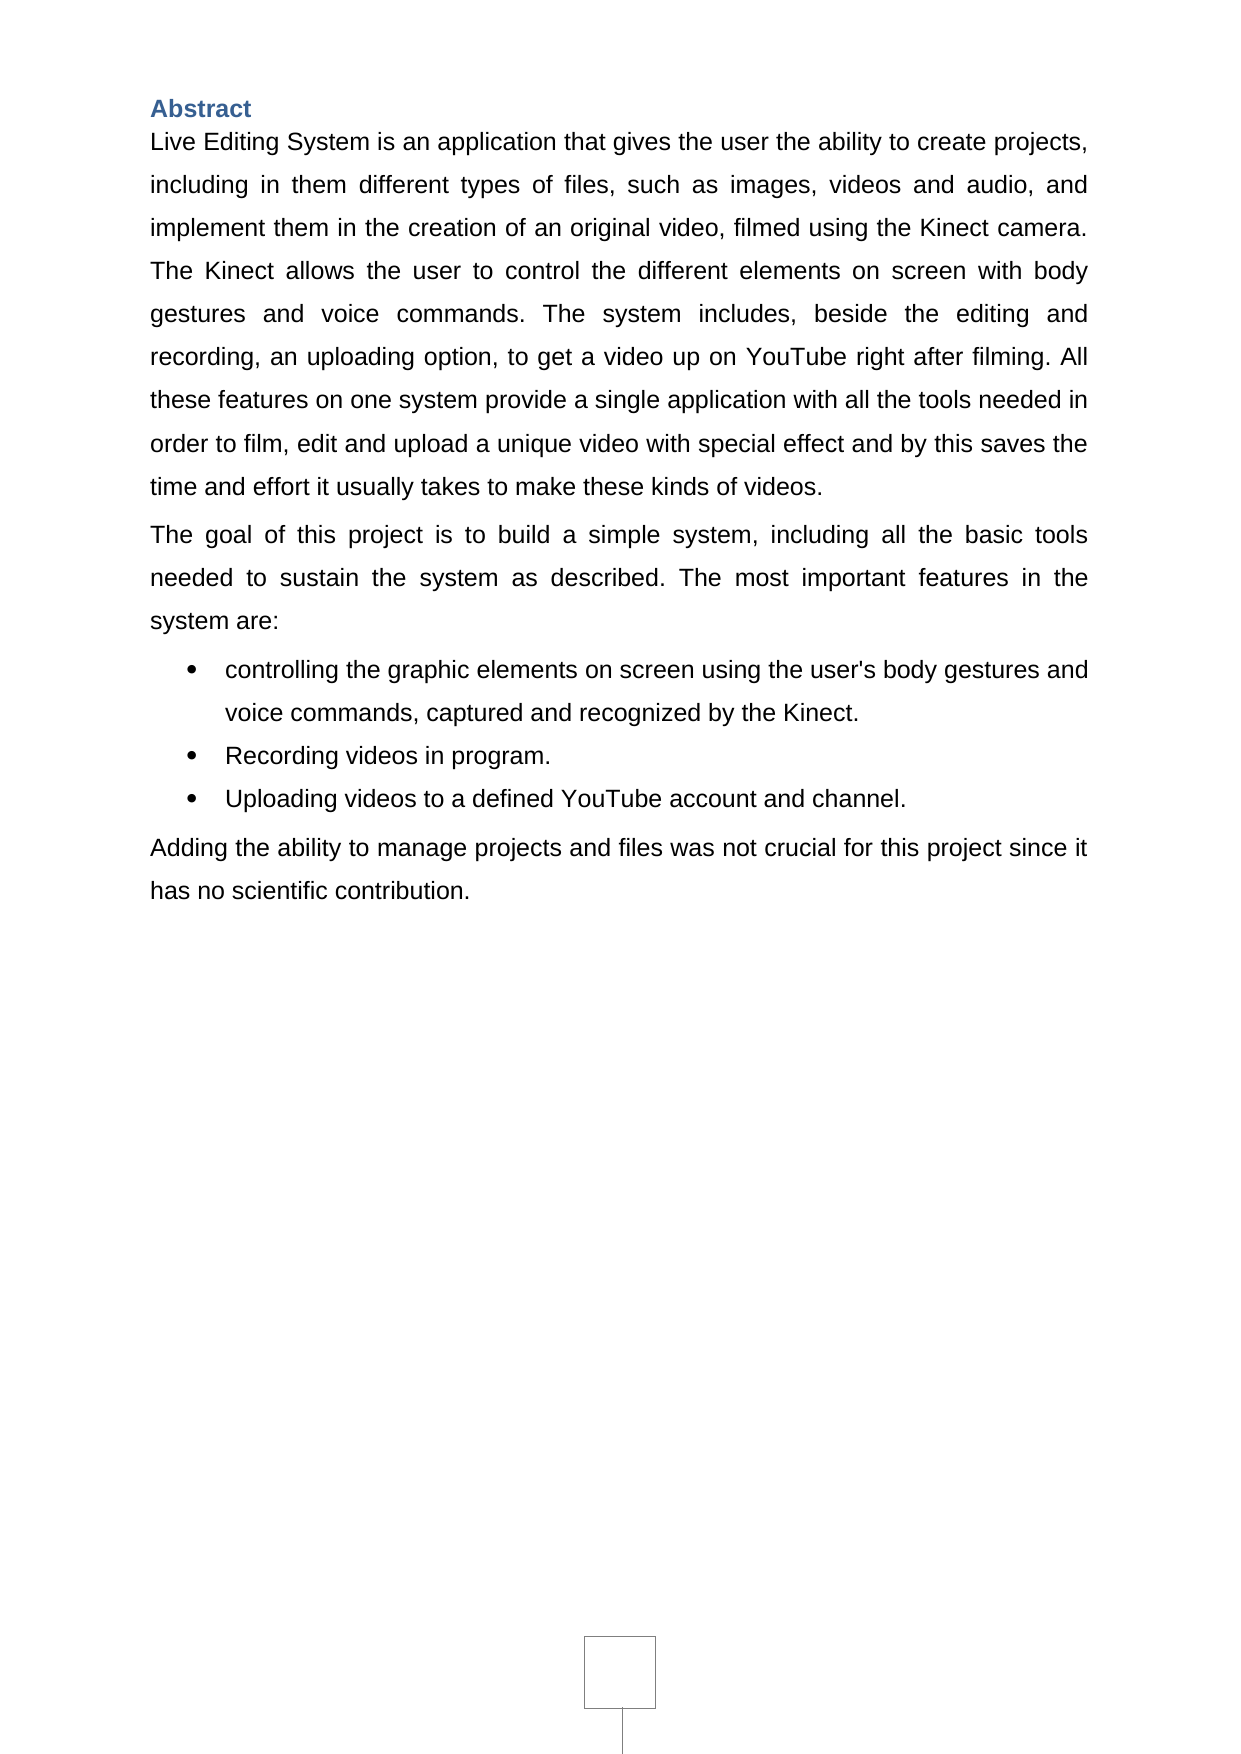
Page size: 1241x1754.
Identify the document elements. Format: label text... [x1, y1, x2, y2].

text Adding the ability to manage projects and files was not crucial for this project since it has no scientific contribution. [150, 833, 1090, 904]
text The goal of this project is to build a simple system, including all the basic tools needed to sustain the system as described. The most important features in the system are: [150, 520, 1090, 635]
list controlling the graphic elements on screen using the user's body gestures and voice commands, captured and recognized by the Kinect. [187, 655, 1090, 727]
text Live Editing System is an application that gives the user the ability to create projects, including in them different types of files, such as images, videos and audio, and implement them in the creation of an original video, filmed using the Kinect camera. The Kinect allows the user to control the different elements on screen with body gestures and voice commands. The system includes, beside the editing and recording, an uploading option, to get a video up on YouTube right after filming. All these features on one system provide a single application with all the tools needed in order to film, edit and upload a unique video with special effect and by this saves the time and effort it usually takes to make these kinds of videos. [150, 127, 1090, 501]
list Uploading videos to a defined YouTube account and channel. [187, 784, 1090, 813]
list Recording videos in program. [187, 741, 1090, 770]
subtitle Abstract [150, 94, 1090, 122]
